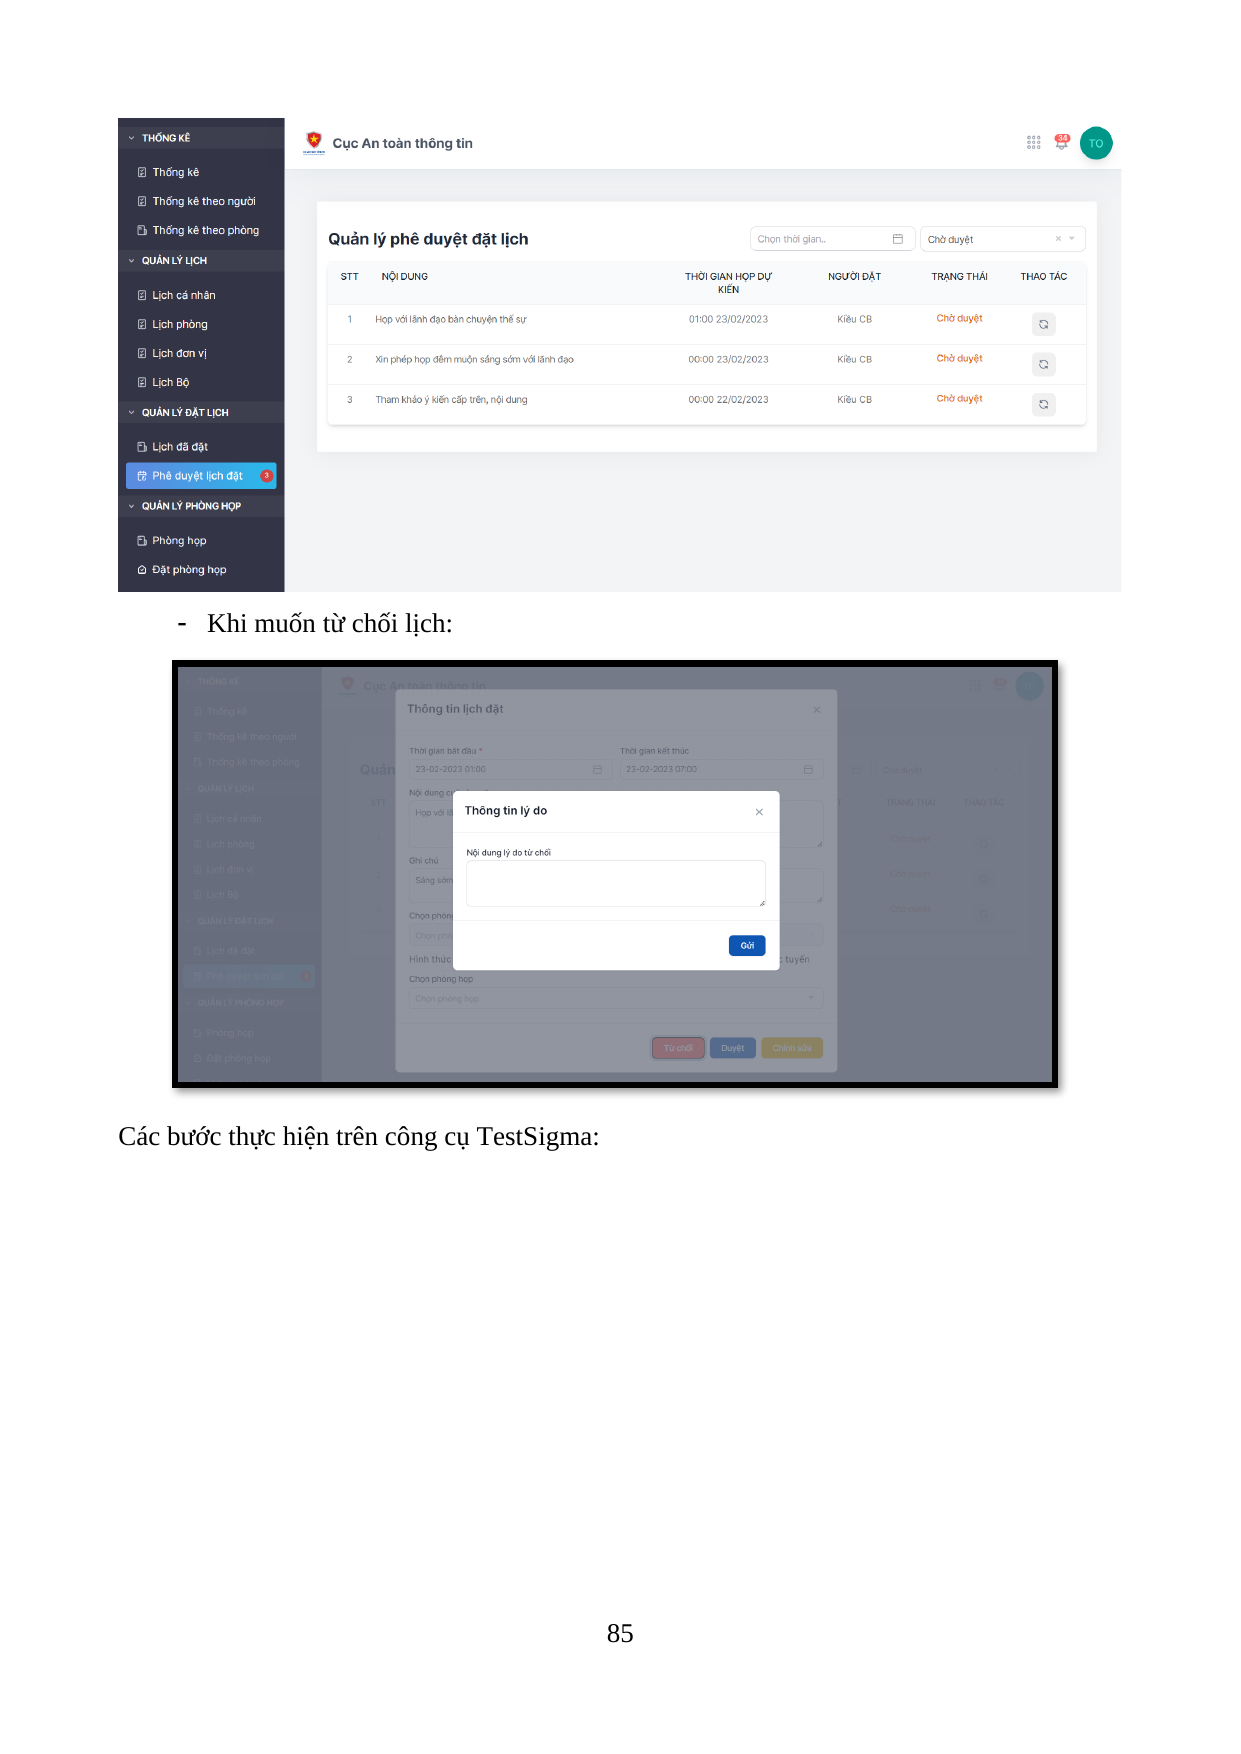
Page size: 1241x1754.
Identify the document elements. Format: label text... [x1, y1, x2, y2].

picture [178, 667, 1052, 1082]
picture [118, 118, 1122, 592]
text Khi muốn từ chối lịch: [177, 607, 1122, 638]
list Các bước thực hiện trên công cụ TestSigma: [118, 1120, 1122, 1151]
